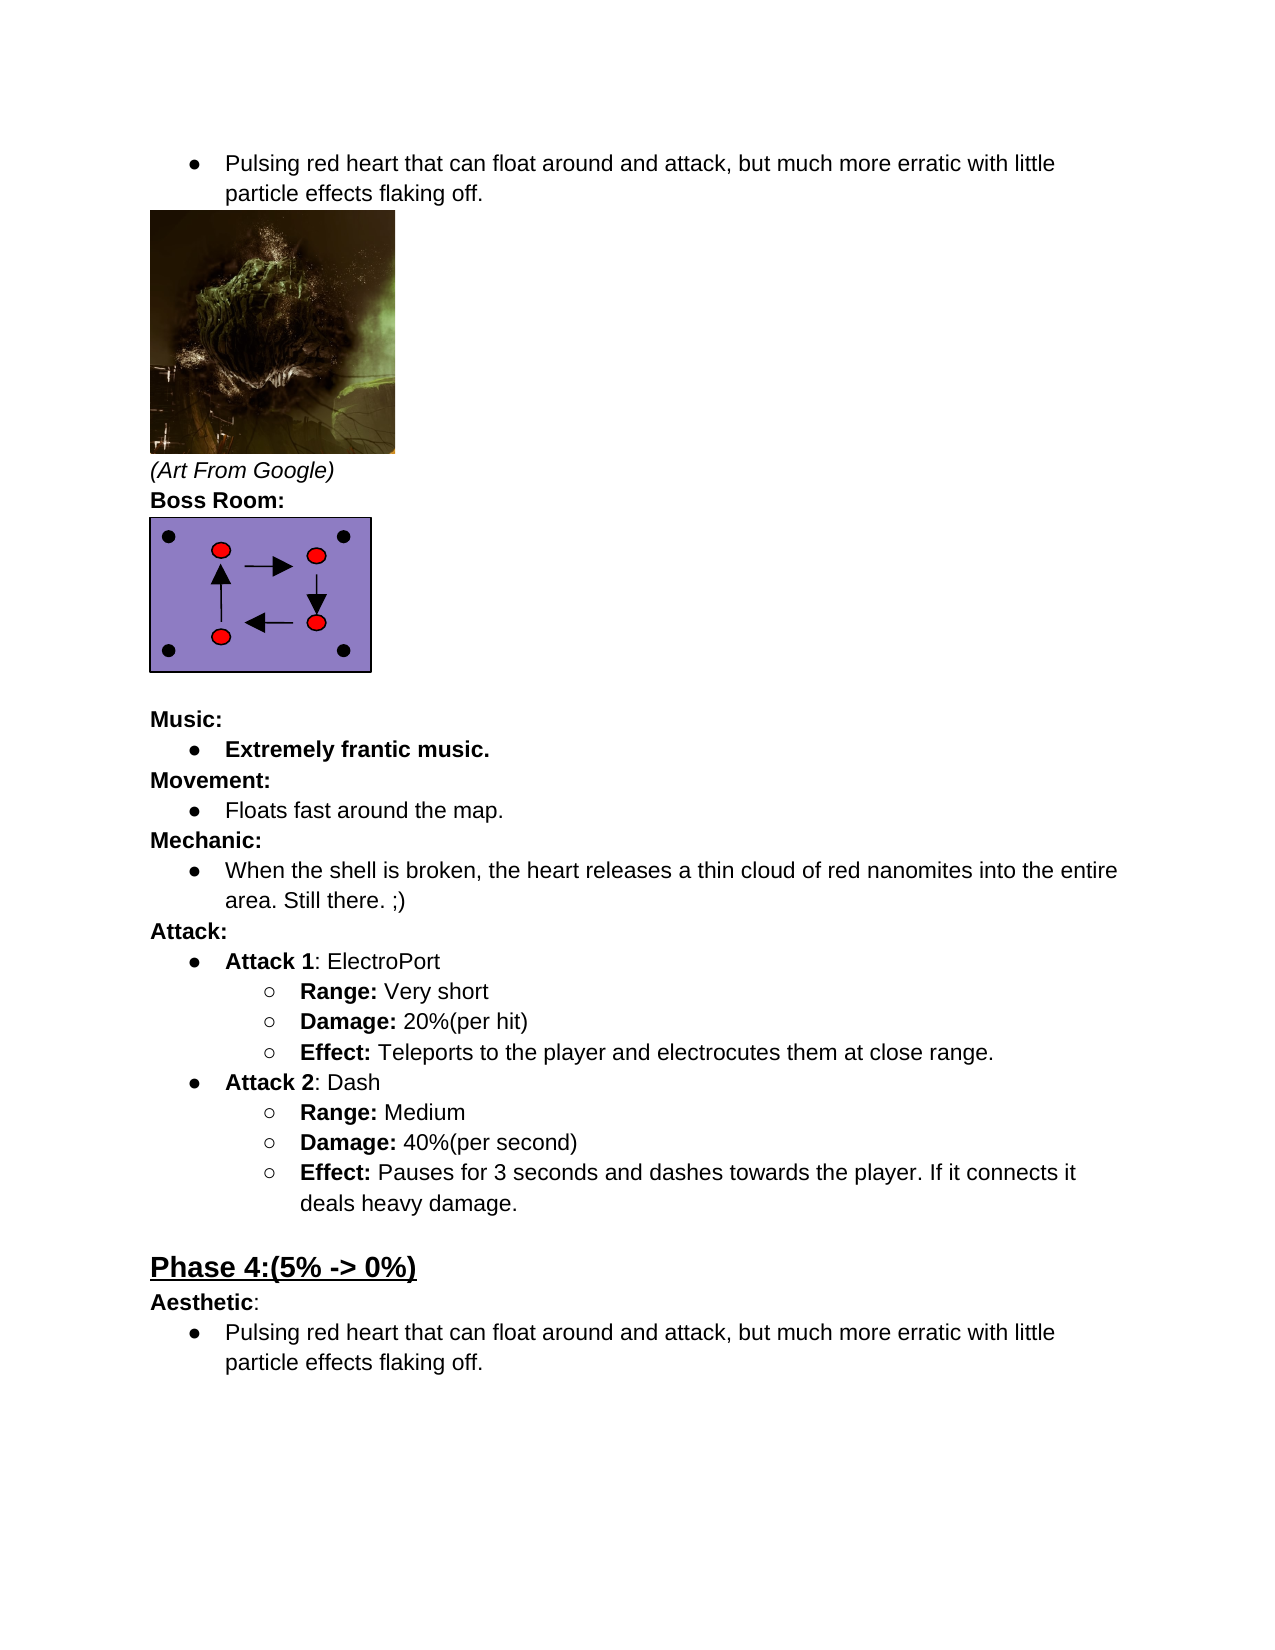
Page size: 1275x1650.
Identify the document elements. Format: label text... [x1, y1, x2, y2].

list Effect: Teleports to the player and electrocutes them at close range. [262, 1038, 1125, 1065]
text (Art From Google) [150, 457, 1125, 483]
list Effect: Pauses for 3 seconds and dashes towards the player. If it connects it deals heavy damage. [262, 1159, 1125, 1216]
list When the shell is broken, the heart releases a thin cloud of red nanomites into the entire area. Still there. ;) [187, 857, 1125, 914]
list Attack 1: ElectroPort [187, 948, 1125, 974]
list Floats fast around the map. [187, 797, 1125, 823]
text Music: [150, 706, 1125, 733]
text Phase 4:(5% -> 0%) [150, 1250, 1125, 1283]
text Boss Room: [150, 487, 1125, 514]
list Damage: 20%(per hit) [262, 1008, 1125, 1035]
picture [150, 210, 395, 454]
list Damage: 40%(per second) [262, 1129, 1125, 1156]
list Pulsing red heart that can float around and attack, but much more erratic with little particle effects flaking off. [187, 150, 1125, 207]
text Mechanic: [150, 827, 1125, 853]
text Aesthetic: [150, 1288, 1125, 1315]
text Attack: [150, 918, 1125, 944]
list Range: Very short [262, 978, 1125, 1004]
list Attack 2: Dash [187, 1069, 1125, 1095]
list Extremely frantic music. [187, 736, 1125, 763]
text Movement: [150, 767, 1125, 793]
list Pulsing red heart that can float around and attack, but much more erratic with little particle effects flaking off. [187, 1319, 1125, 1375]
list Range: Medium [262, 1099, 1125, 1125]
